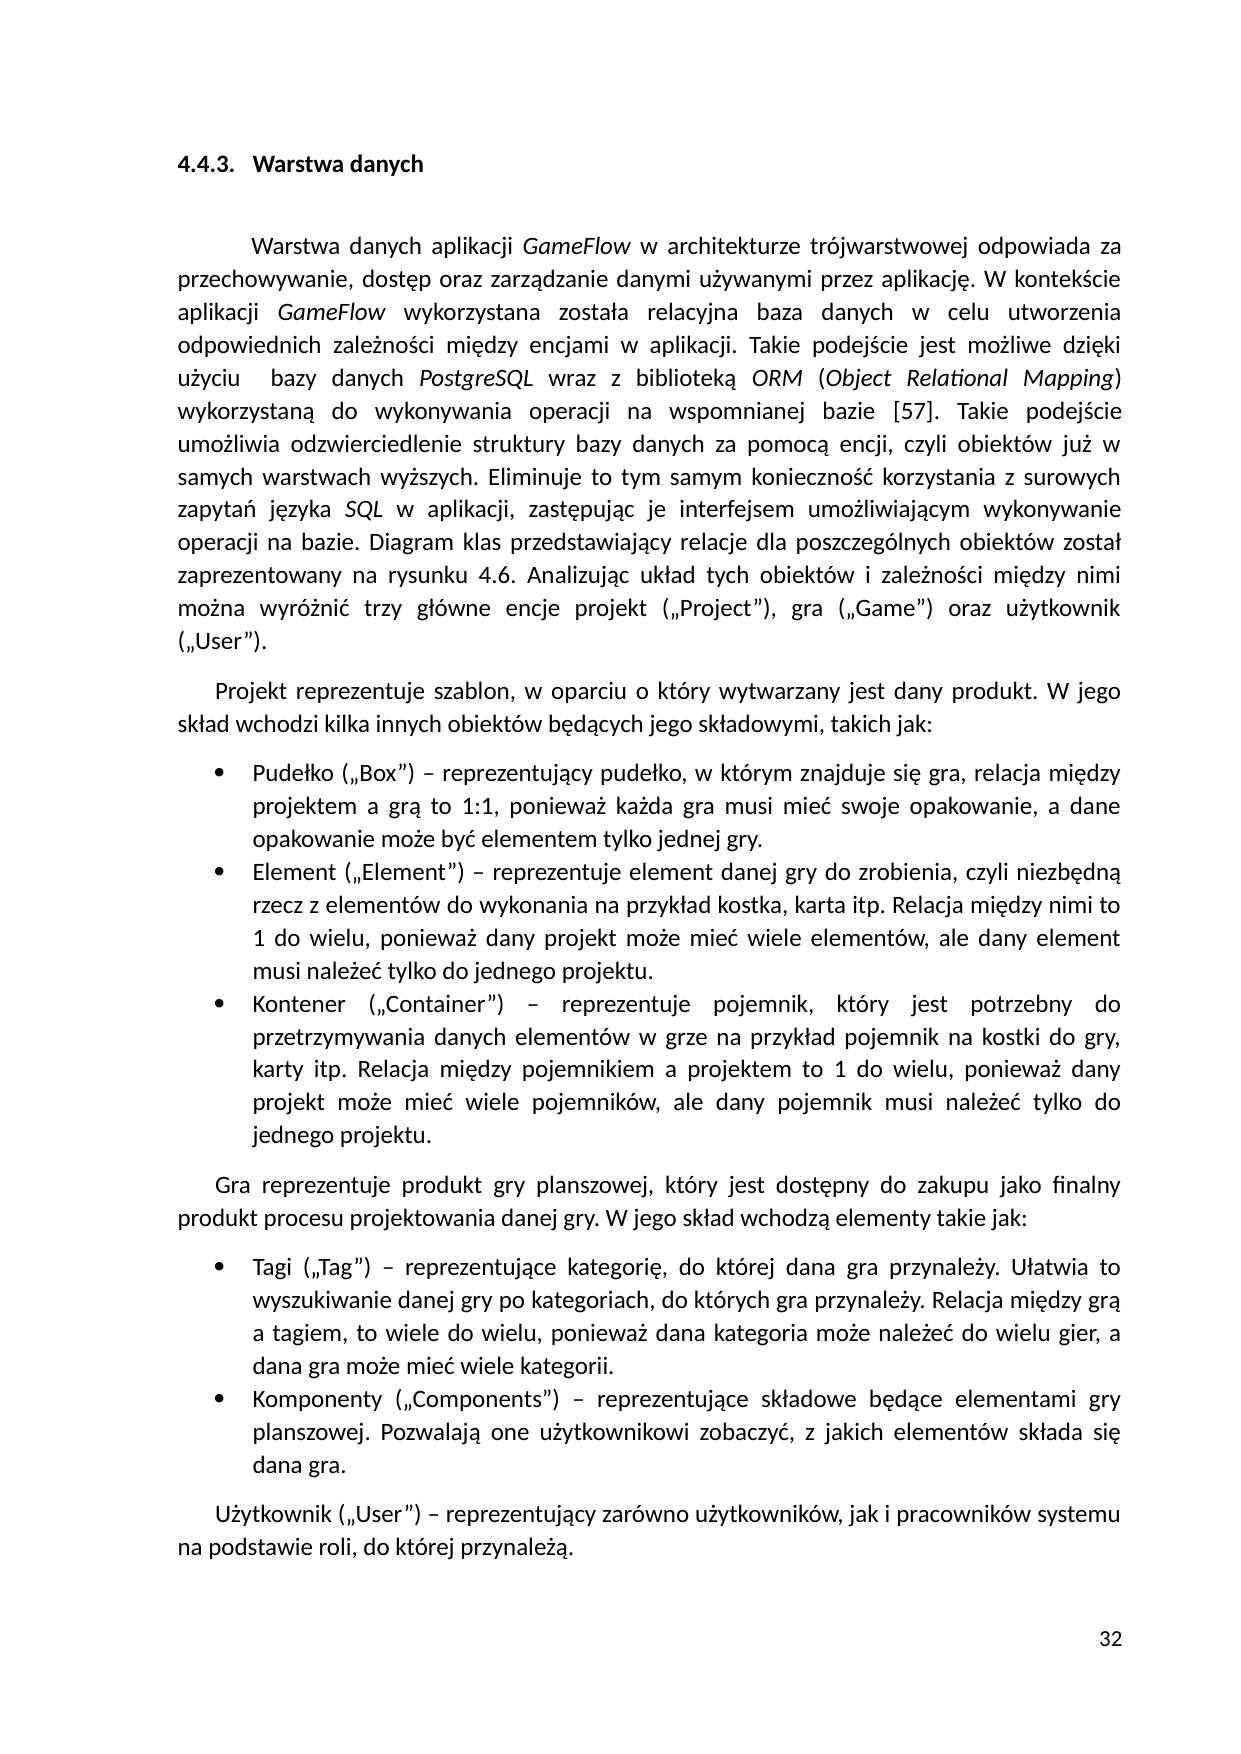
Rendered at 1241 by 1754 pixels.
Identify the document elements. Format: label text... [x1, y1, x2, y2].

text Warstwa danych aplikacji GameFlow w architekturze trójwarstwowej odpowiada za przechowywanie, dostęp oraz zarządzanie danymi używanymi przez aplikację. W kontekście aplikacji GameFlow wykorzystana została relacyjna baza danych w celu utworzenia odpowiednich zależności między encjami w aplikacji. Takie podejście jest możliwe dzięki użyciu bazy danych PostgreSQL wraz z biblioteką ORM (Object Relational Mapping) wykorzystaną do wykonywania operacji na wspomnianej bazie [57]. Takie podejście umożliwia odzwierciedlenie struktury bazy danych za pomocą encji, czyli obiektów już w samych warstwach wyższych. Eliminuje to tym samym konieczność korzystania z surowych zapytań języka SQL w aplikacji, zastępując je interfejsem umożliwiającym wykonywanie operacji na bazie. Diagram klas przedstawiający relacje dla poszczególnych obiektów został zaprezentowany na rysunku 4.6. Analizując układ tych obiektów i zależności między nimi można wyróżnić trzy główne encje projekt („Project”), gra („Game”) oraz użytkownik („User”). [177, 230, 1122, 656]
text Projekt reprezentuje szablon, w oparciu o który wytwarzany jest dany produkt. W jego skład wchodzi kilka innych obiektów będących jego składowymi, takich jak: [177, 675, 1122, 738]
list Komponenty („Components”) – reprezentujące składowe będące elementami gry planszowej. Pozwalają one użytkownikowi zobaczyć, z jakich elementów składa się dana gra. [215, 1383, 1122, 1479]
subtitle Warstwa danych [177, 148, 1122, 178]
list Tagi („Tag”) – reprezentujące kategorię, do której dana gra przynależy. Ułatwia to wyszukiwanie danej gry po kategoriach, do których gra przynależy. Relacja między grą a tagiem, to wiele do wielu, ponieważ dana kategoria może należeć do wielu gier, a dana gra może mieć wiele kategorii. [215, 1251, 1122, 1381]
list Kontener („Container”) – reprezentuje pojemnik, który jest potrzebny do przetrzymywania danych elementów w grze na przykład pojemnik na kostki do gry, karty itp. Relacja między pojemnikiem a projektem to 1 do wielu, ponieważ dany projekt może mieć wiele pojemników, ale dany pojemnik musi należeć tylko do jednego projektu. [215, 988, 1122, 1150]
list Pudełko („Box”) – reprezentujący pudełko, w którym znajduje się gra, relacja między projektem a grą to 1:1, ponieważ każda gra musi mieć swoje opakowanie, a dane opakowanie może być elementem tylko jednej gry. [215, 757, 1122, 854]
list Element („Element”) – reprezentuje element danej gry do zrobienia, czyli niezbędną rzecz z elementów do wykonania na przykład kostka, karta itp. Relacja między nimi to 1 do wielu, ponieważ dany projekt może mieć wiele elementów, ale dany element musi należeć tylko do jednego projektu. [215, 856, 1122, 985]
text Użytkownik („User”) – reprezentujący zarówno użytkowników, jak i pracowników systemu na podstawie roli, do której przynależą. [177, 1498, 1122, 1562]
text Gra reprezentuje produkt gry planszowej, który jest dostępny do zakupu jako finalny produkt procesu projektowania danej gry. W jego skład wchodzą elementy takie jak: [177, 1169, 1122, 1232]
